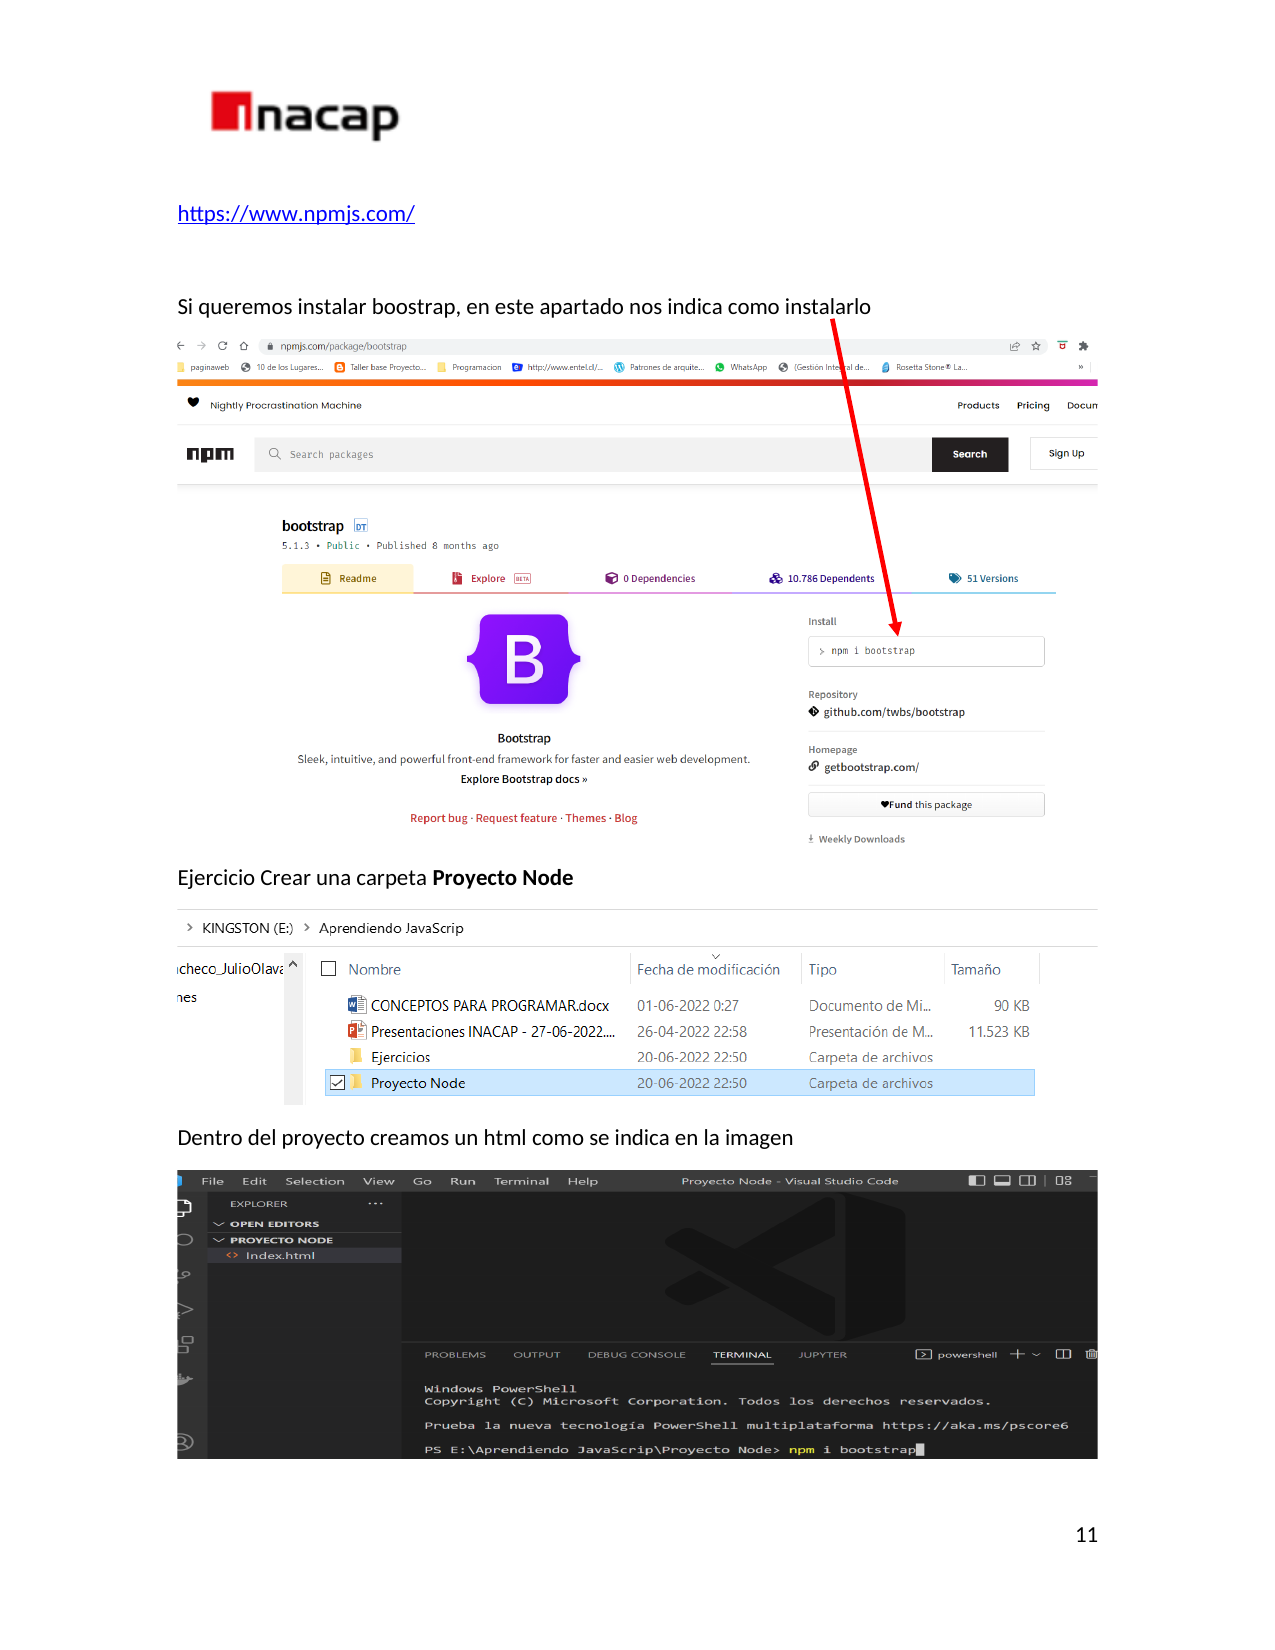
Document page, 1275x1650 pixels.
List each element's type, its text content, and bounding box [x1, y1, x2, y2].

picture [177, 1170, 1098, 1459]
text Ejercicio Crear una carpeta Proyecto Node [177, 863, 1098, 891]
picture [177, 73, 435, 171]
text https://www.npmjs.com/ [177, 199, 1098, 227]
text Si queremos instalar boostrap, en este apartado nos indica como instalarlo [177, 292, 1098, 320]
text Dentro del proyecto creamos un html como se indica en la imagen [177, 1123, 1098, 1151]
picture [177, 909, 1098, 1105]
picture [177, 339, 1098, 844]
